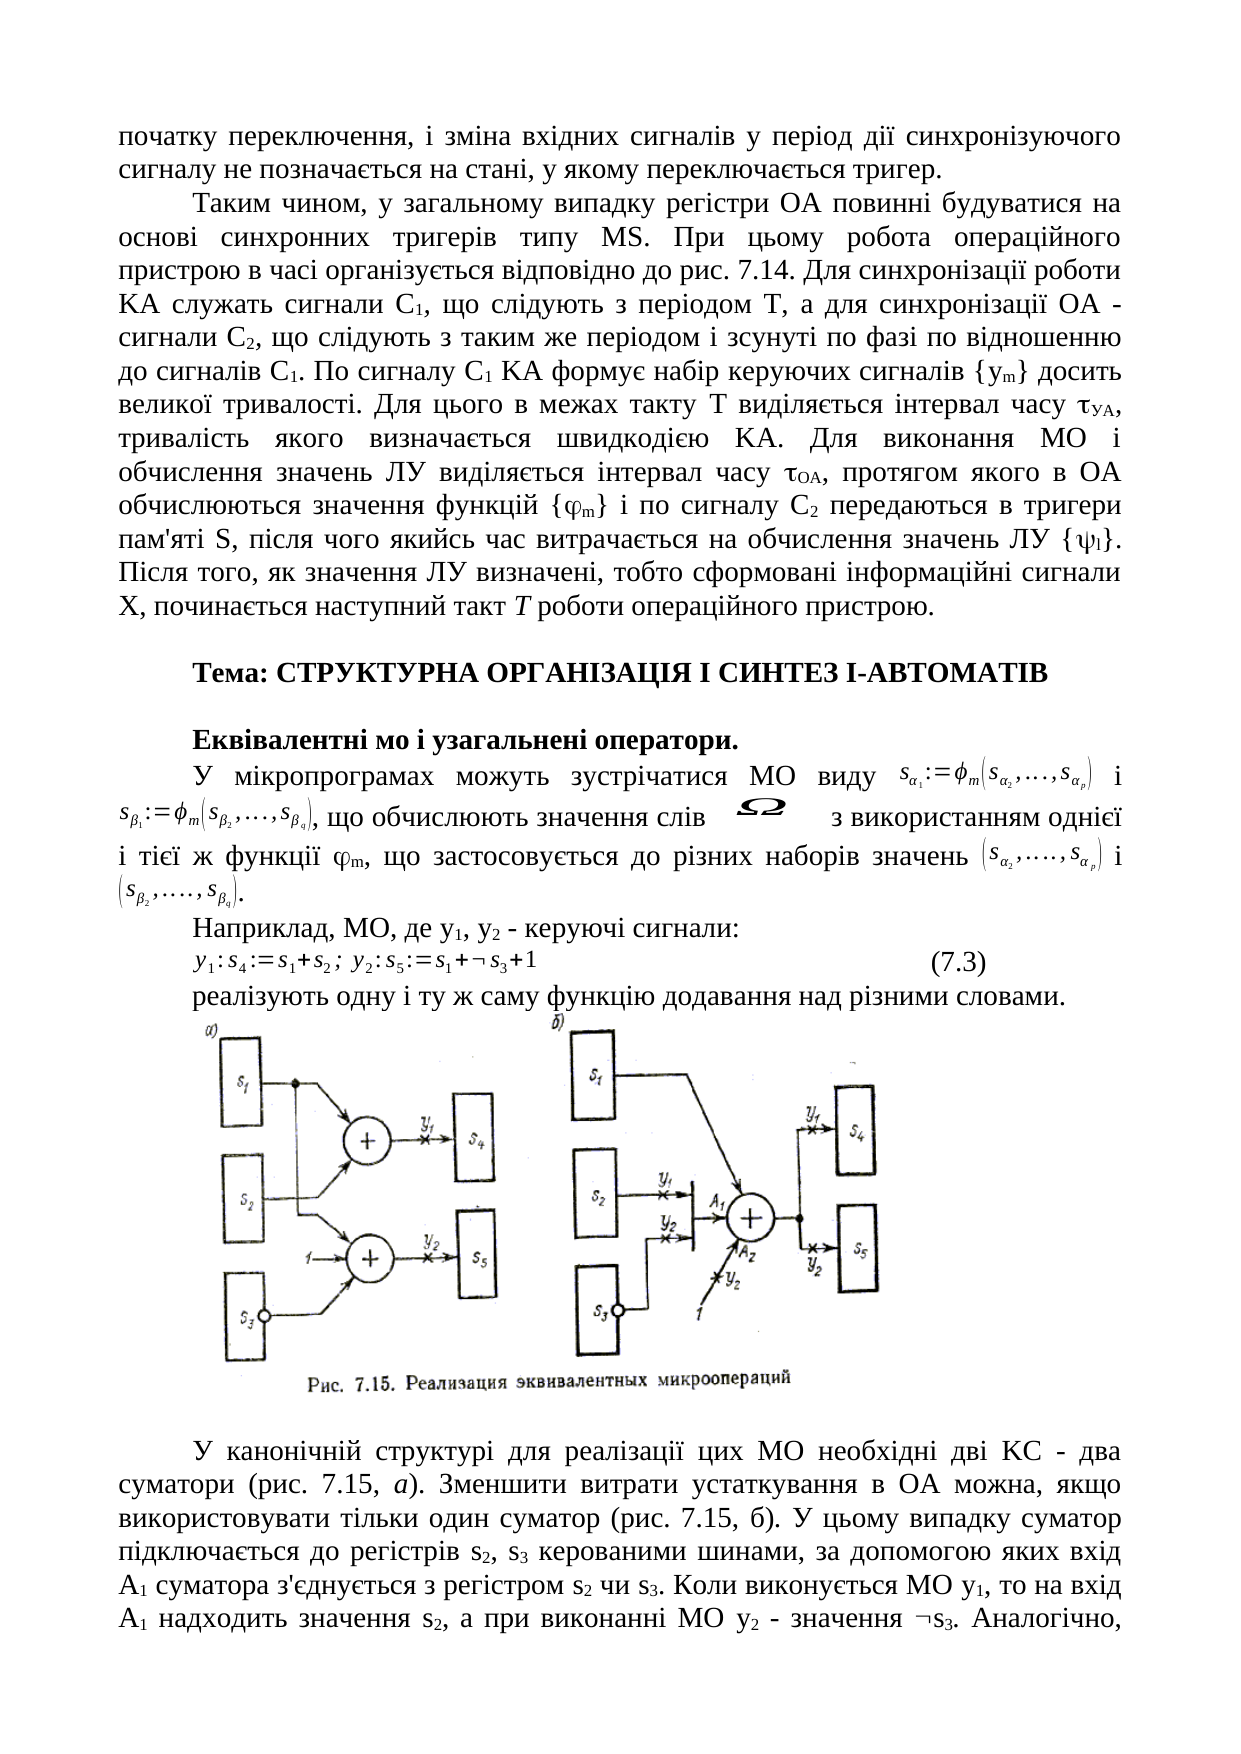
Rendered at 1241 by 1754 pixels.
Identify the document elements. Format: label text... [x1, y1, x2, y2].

text У мікропрограмах можуть зустрічатися МО виду і , що обчислюють значення слів з використанням однієї і тієї ж функції m, що застосовується до різних наборів значень і . [118, 756, 1122, 911]
text (7.3) [118, 944, 1122, 978]
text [118, 118, 1122, 185]
text Еквівалентні мо і узагальнені оператори. [118, 722, 1122, 756]
picture [192, 1011, 893, 1399]
text реалізують одну і ту ж саму функцію додавання над різними словами. [118, 978, 1122, 1012]
text Таким чином, у загальному випадку регістри OA повинні будуватися на основі синхронних тригерів типу MS. При цьому робота операційного пристрою в часі організується відповідно до рис. 7.14. Для синхронізації роботи KA служать сигнали С1, що слідують з періодом Т, а для синхронізації ОА - сигнали С2, що слідують з таким же періодом і зсунуті по фазі по відношенню до сигналів С1. По сигналу С1 KA формує набір керуючих сигналів {ym} досить великої тривалості. Для цього в межах такту T виділяється інтервал часу УА, тривалість якого визначається швидкодією KA. Для виконання МО і обчислення значень ЛУ виділяється інтервал часу ОА, протягом якого в ОА обчислюються значення функцій {m} і по сигналу С2 передаються в тригери пам'яті S, після чого якийсь час витрачається на обчислення значень ЛУ {l}. Після того, як значення ЛУ визначені, тобто сформовані інформаційні сигнали X, починається наступний такт Т роботи операційного пристрою. [118, 185, 1122, 622]
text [118, 1433, 1122, 1634]
text Тема: СТРУКТУРНА ОРГАНІЗАЦІЯ І СИНТЕЗ I-АВТОМАТІВ [118, 655, 1122, 689]
text Наприклад, МО, де y1, y2 - керуючі сигнали: [118, 911, 1122, 944]
